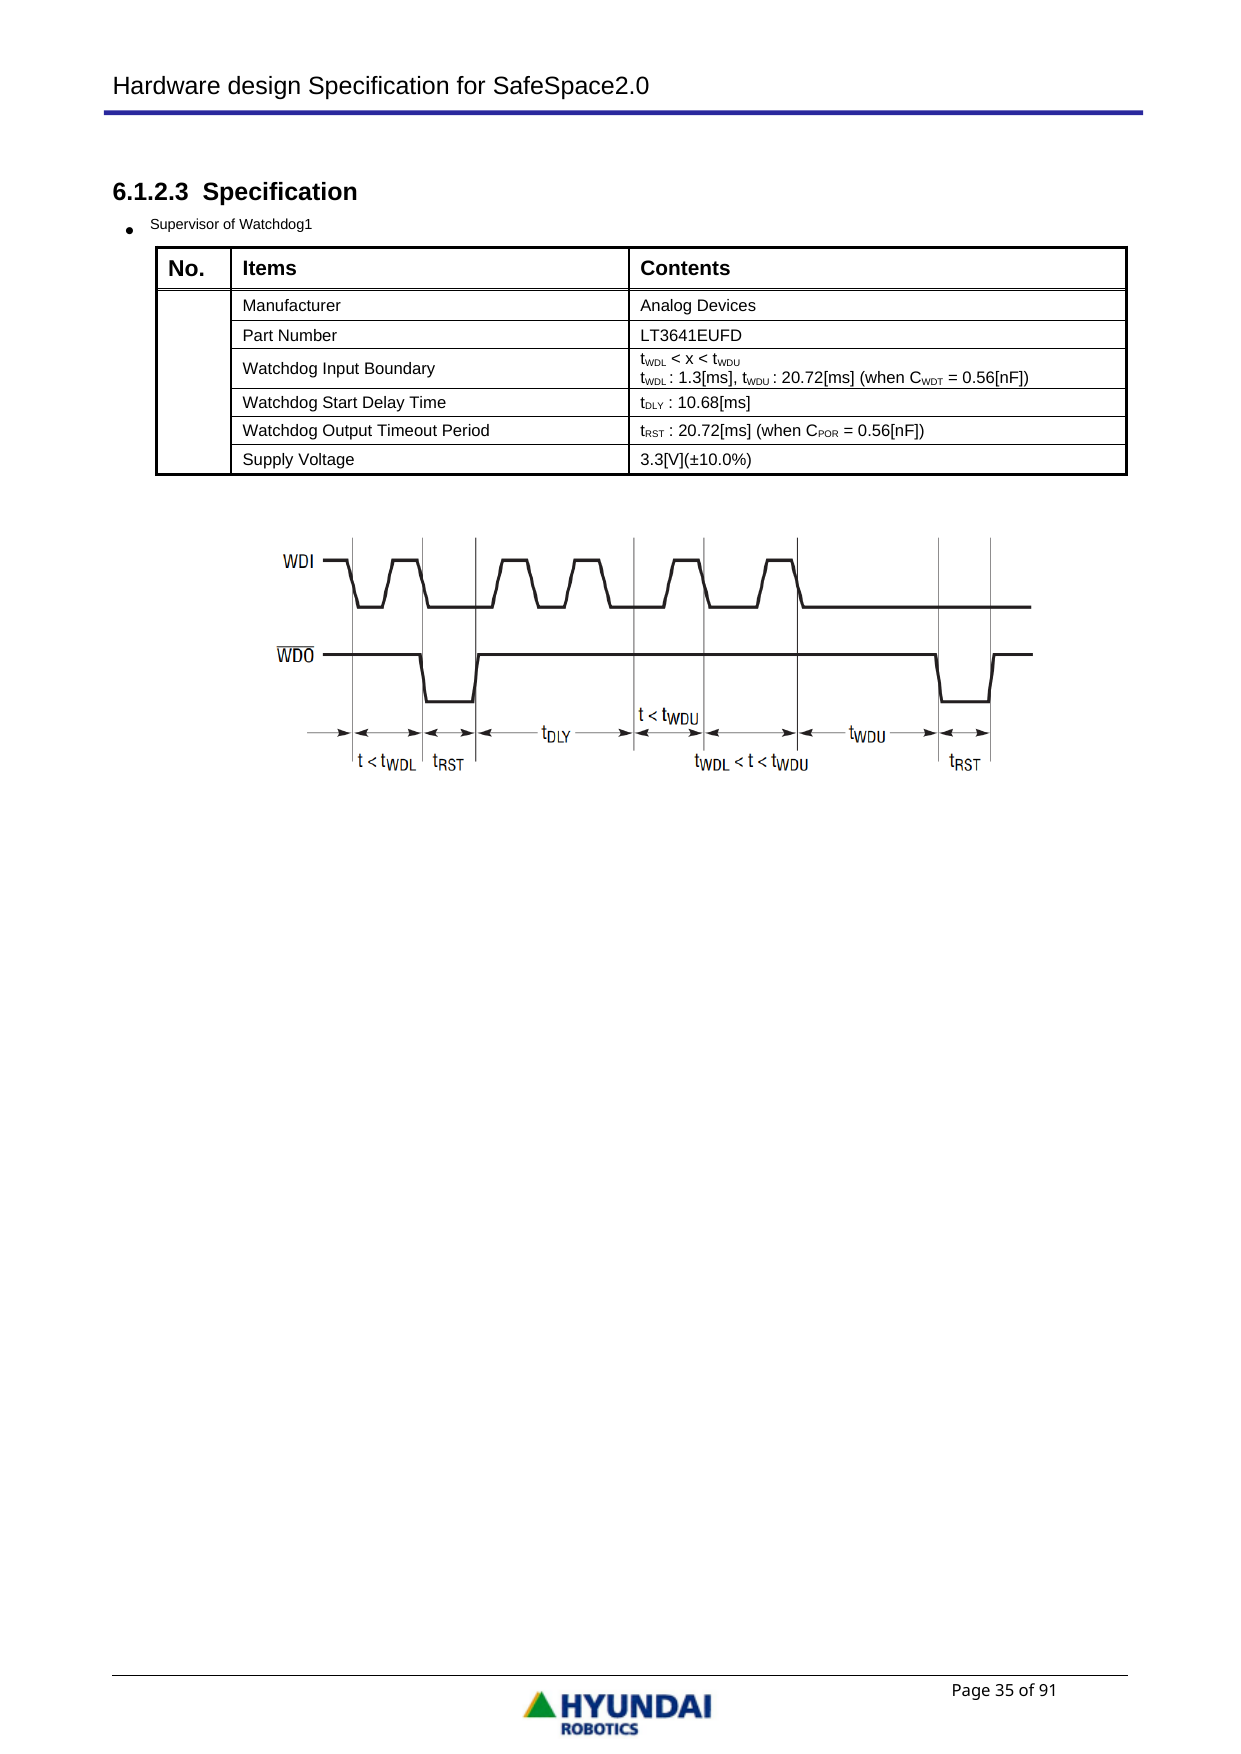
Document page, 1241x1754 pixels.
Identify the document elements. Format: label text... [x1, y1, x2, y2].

table_header No. [158, 249, 230, 288]
subtitle Specification [112, 177, 1128, 206]
table_cell Manufacturer [232, 291, 628, 319]
list Supervisor of Watchdog1 [126, 212, 1128, 246]
table_cell Watchdog Start Delay Time [232, 389, 628, 416]
table_cell Watchdog Output Timeout Period [232, 417, 628, 443]
table_cell 3.3[V](±10.0%) [630, 445, 1125, 473]
table_cell tRST : 20.72[ms] (when CPOR = 0.56[nF]) [630, 417, 1125, 443]
table_cell Part Number [232, 321, 628, 348]
table_cell tDLY : 10.68[ms] [630, 389, 1125, 416]
table_header Contents [630, 249, 1125, 288]
table_cell tWDL < x < tWDU tWDL : 1.3[ms], tWDU : 20.72[ms] (when CWDT = 0.56[nF]) [630, 349, 1125, 387]
table_header Items [232, 249, 628, 288]
table_cell Watchdog Input Boundary [232, 349, 628, 387]
picture [272, 513, 1043, 778]
table_cell Analog Devices [630, 291, 1125, 319]
picture [520, 1683, 721, 1739]
table_cell [158, 291, 230, 473]
table_cell LT3641EUFD [630, 321, 1125, 348]
table_cell Supply Voltage [232, 445, 628, 473]
